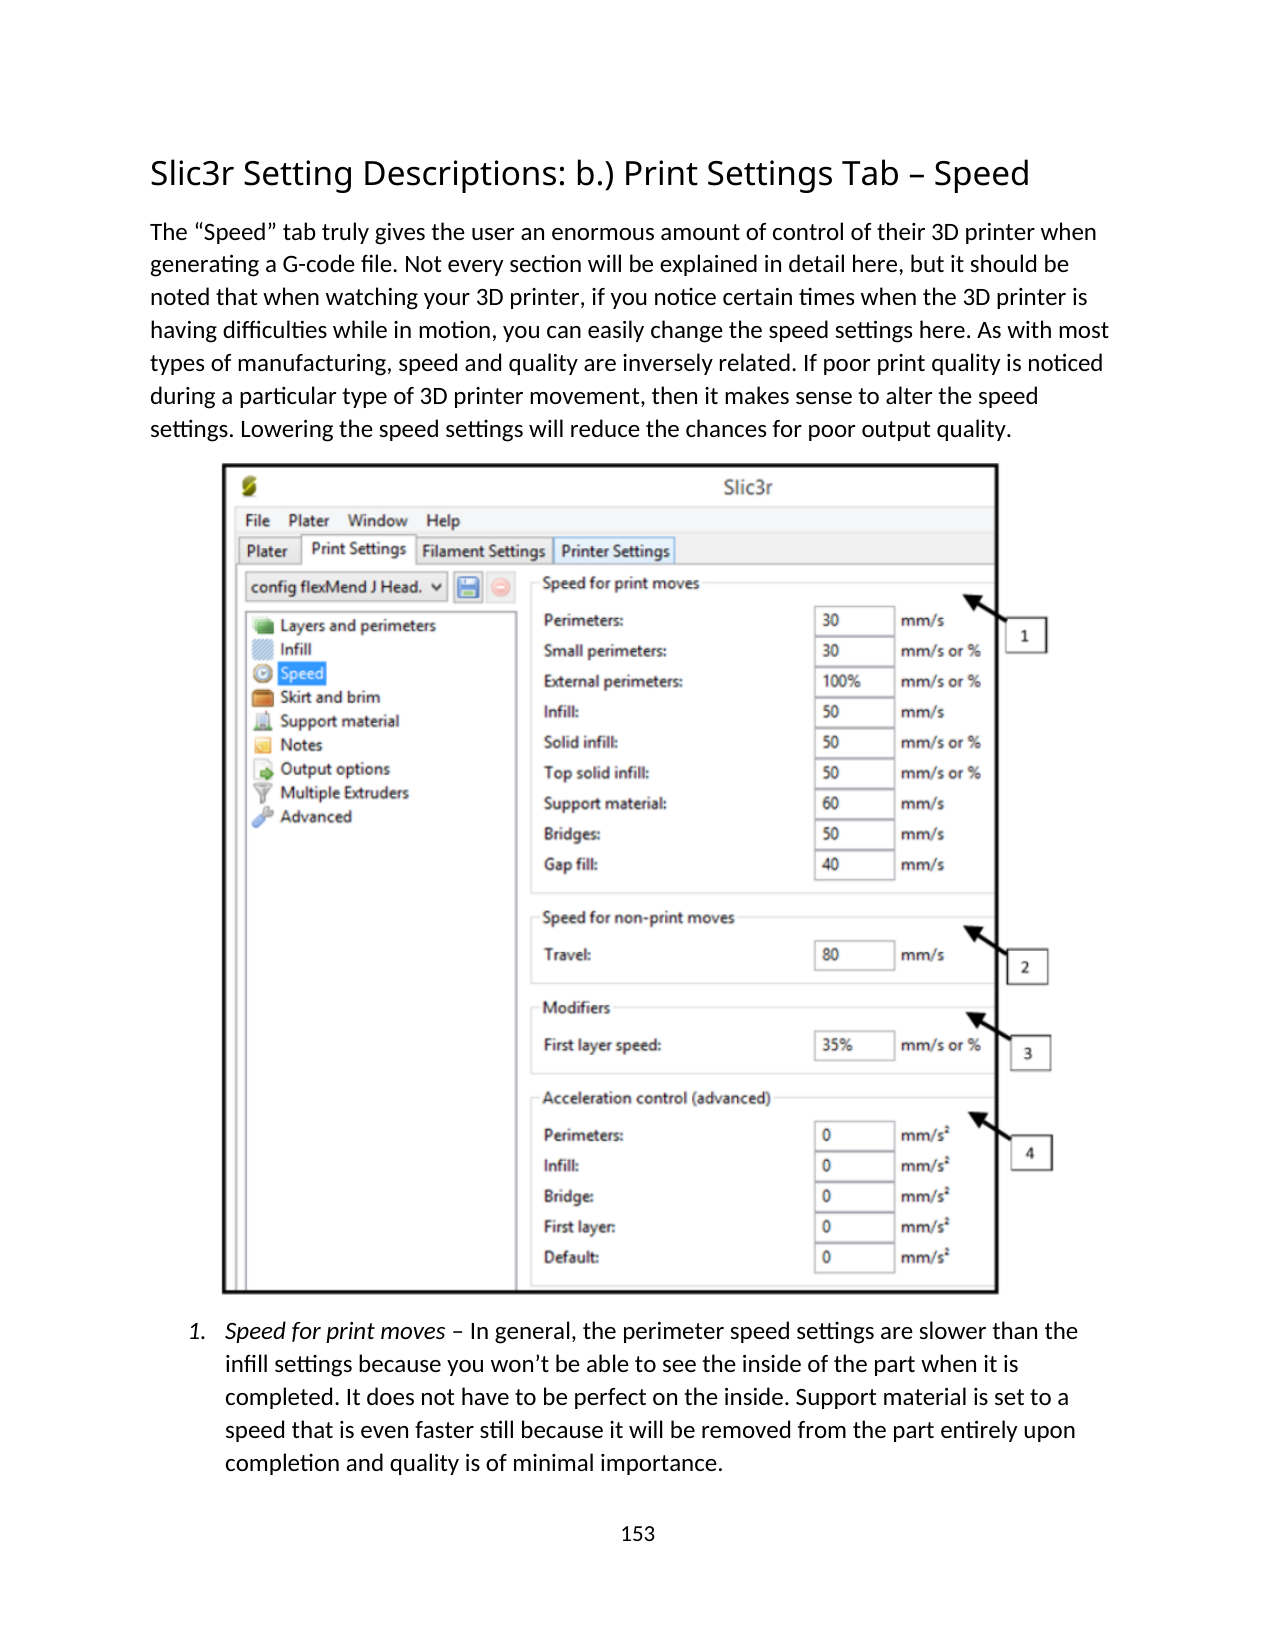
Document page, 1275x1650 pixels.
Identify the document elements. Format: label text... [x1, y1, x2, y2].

list Speed for print moves – In general, the perimeter speed settings are slower than the infill settings because you won’t be able to see the inside of the part when it is completed. It does not have to be perfect on the inside. Support material is set to a speed that is even faster still because it will be removed from the part entirely upon completion and quality is of minimal importance. [187, 1315, 1125, 1477]
text The “Speed” tab truly gives the user an enormous amount of control of their 3D printer when generating a G-code file. Not every section will be explained in detail here, but it should be noted that when watching your 3D printer, if you notice certain times when the 3D printer is having difficulties while in motion, you can easily change the speed settings here. As with most types of manufacturing, speed and quality are inversely related. If poor print quality is noticed during a particular type of 3D printer movement, then it makes sense to alter the speed settings. Lowering the speed settings will reduce the chances for poor output quality. [150, 216, 1125, 444]
text Slic3r Setting Descriptions: b.) Print Settings Tab – Speed [150, 150, 1125, 195]
